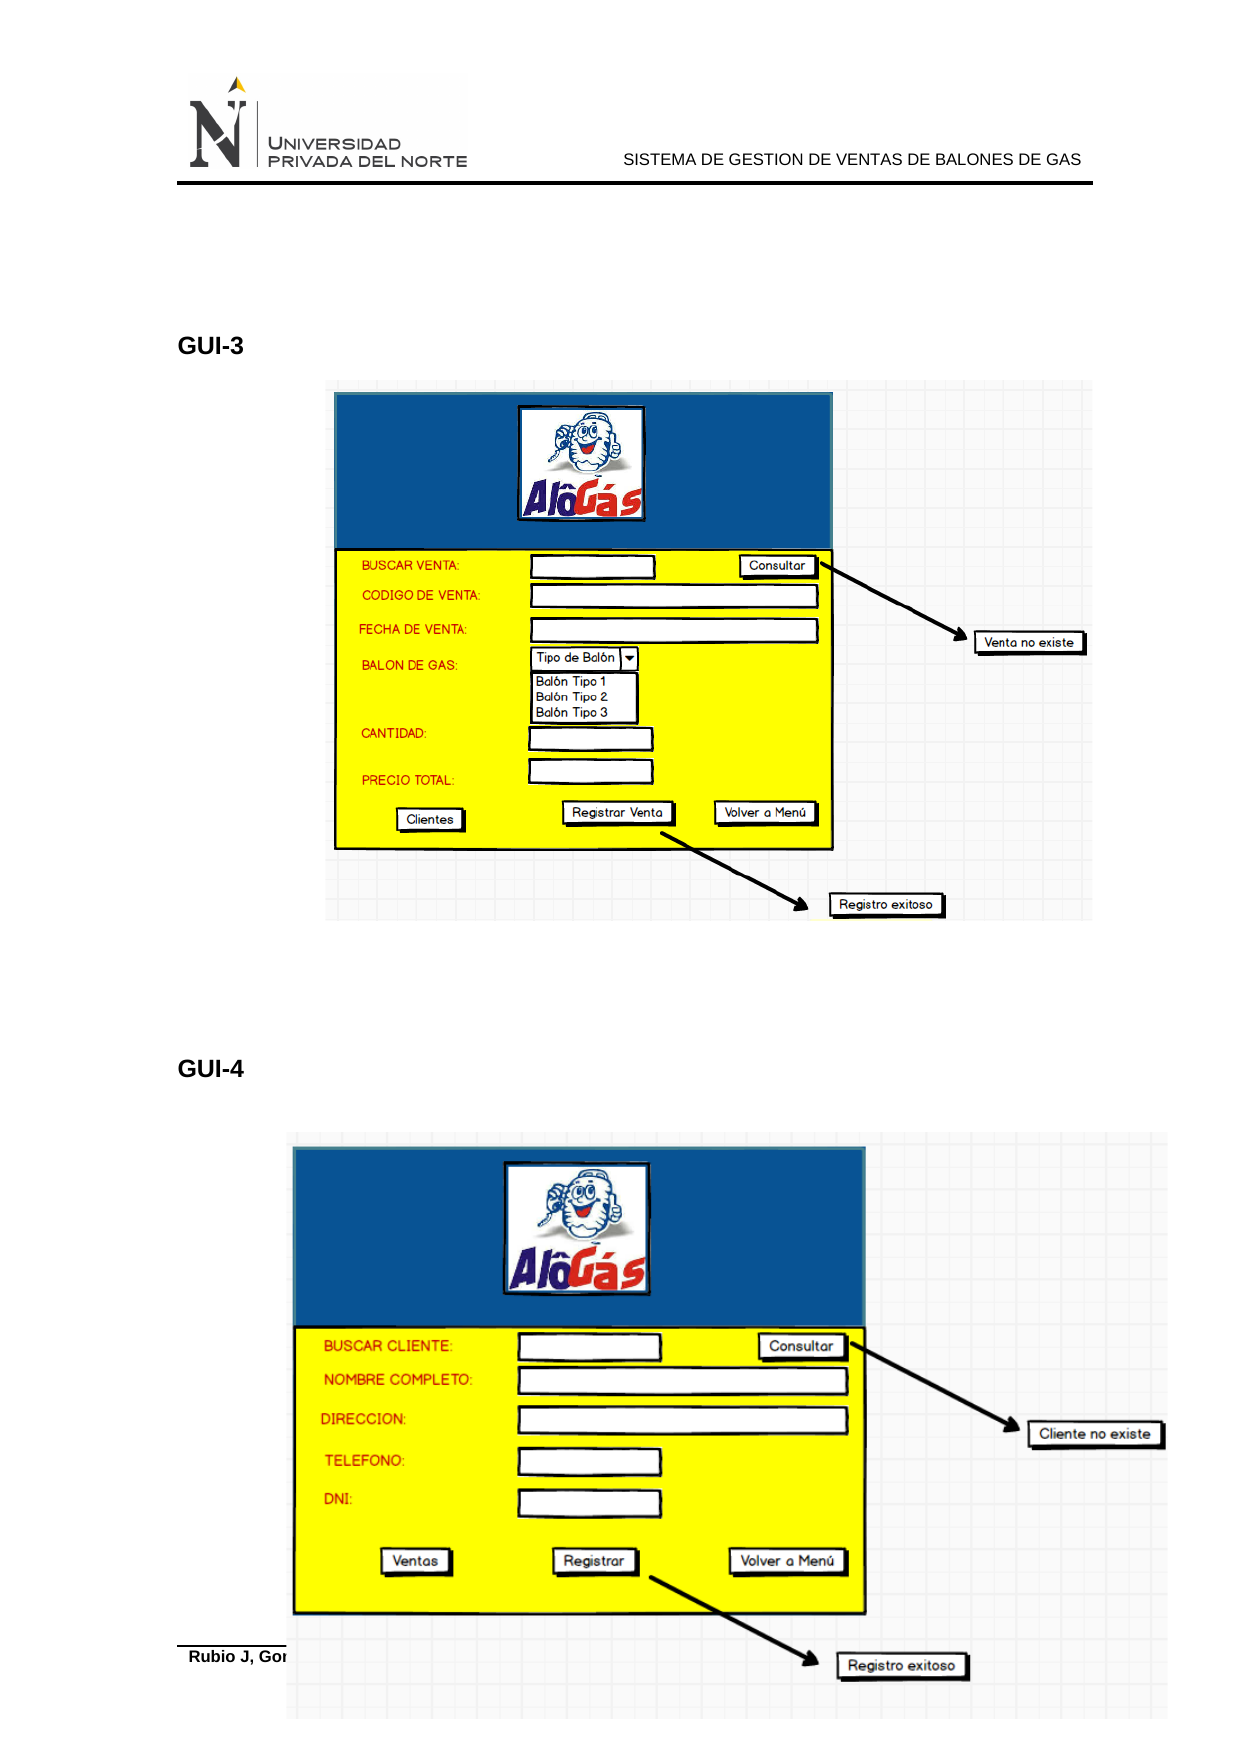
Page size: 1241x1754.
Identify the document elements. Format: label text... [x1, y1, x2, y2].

picture [286, 1132, 1168, 1719]
picture [188, 73, 469, 169]
text GUI-3 [177, 331, 1092, 359]
text GUI-4 [177, 1054, 1092, 1083]
picture [325, 380, 1093, 921]
